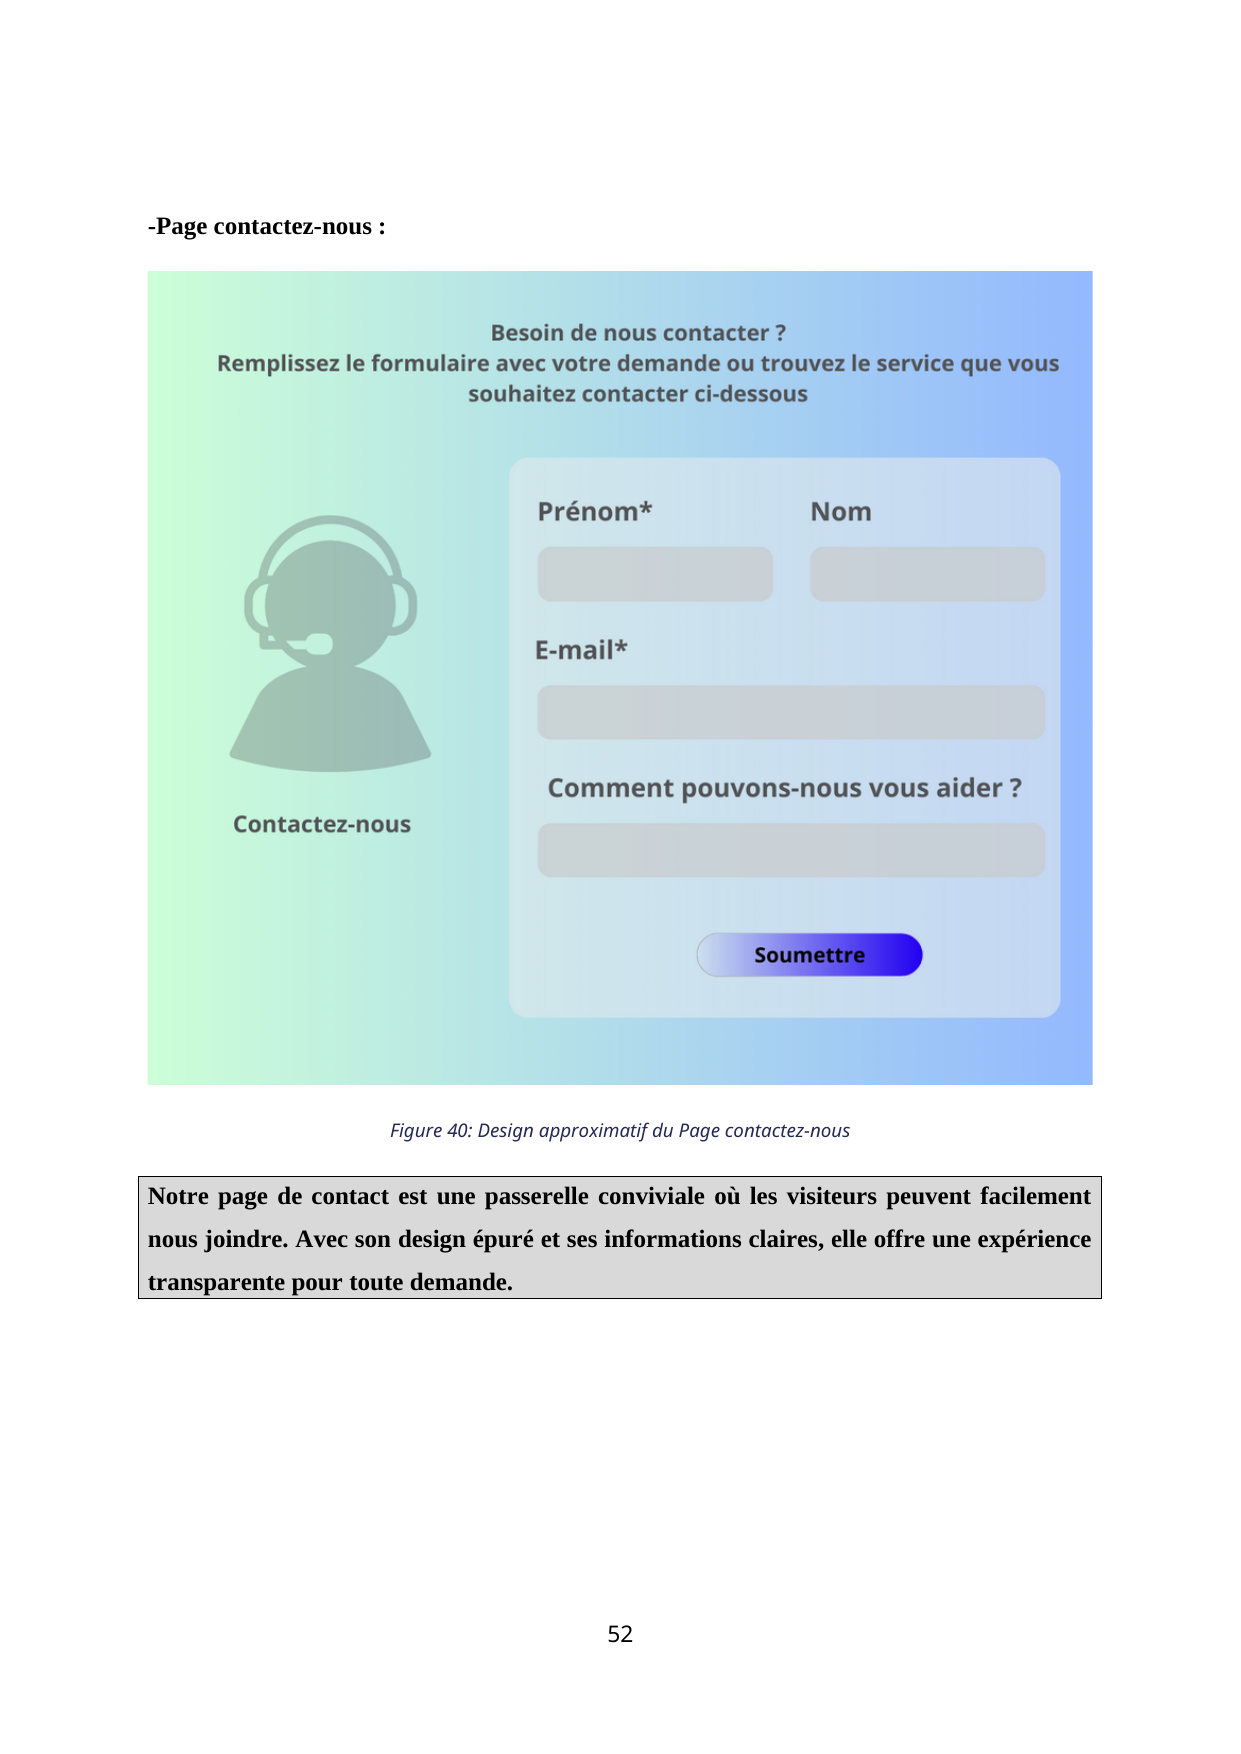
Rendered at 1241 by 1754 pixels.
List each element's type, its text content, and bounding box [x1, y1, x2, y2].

text -Page contactez-nous : [148, 211, 1092, 240]
text Notre page de contact est une passerelle conviviale où les visiteurs peuvent facilement nous joindre. Avec son design épuré et ses informations claires, elle offre une expérience transparente pour toute demande. [139, 1177, 1101, 1298]
picture [147, 271, 1093, 1085]
